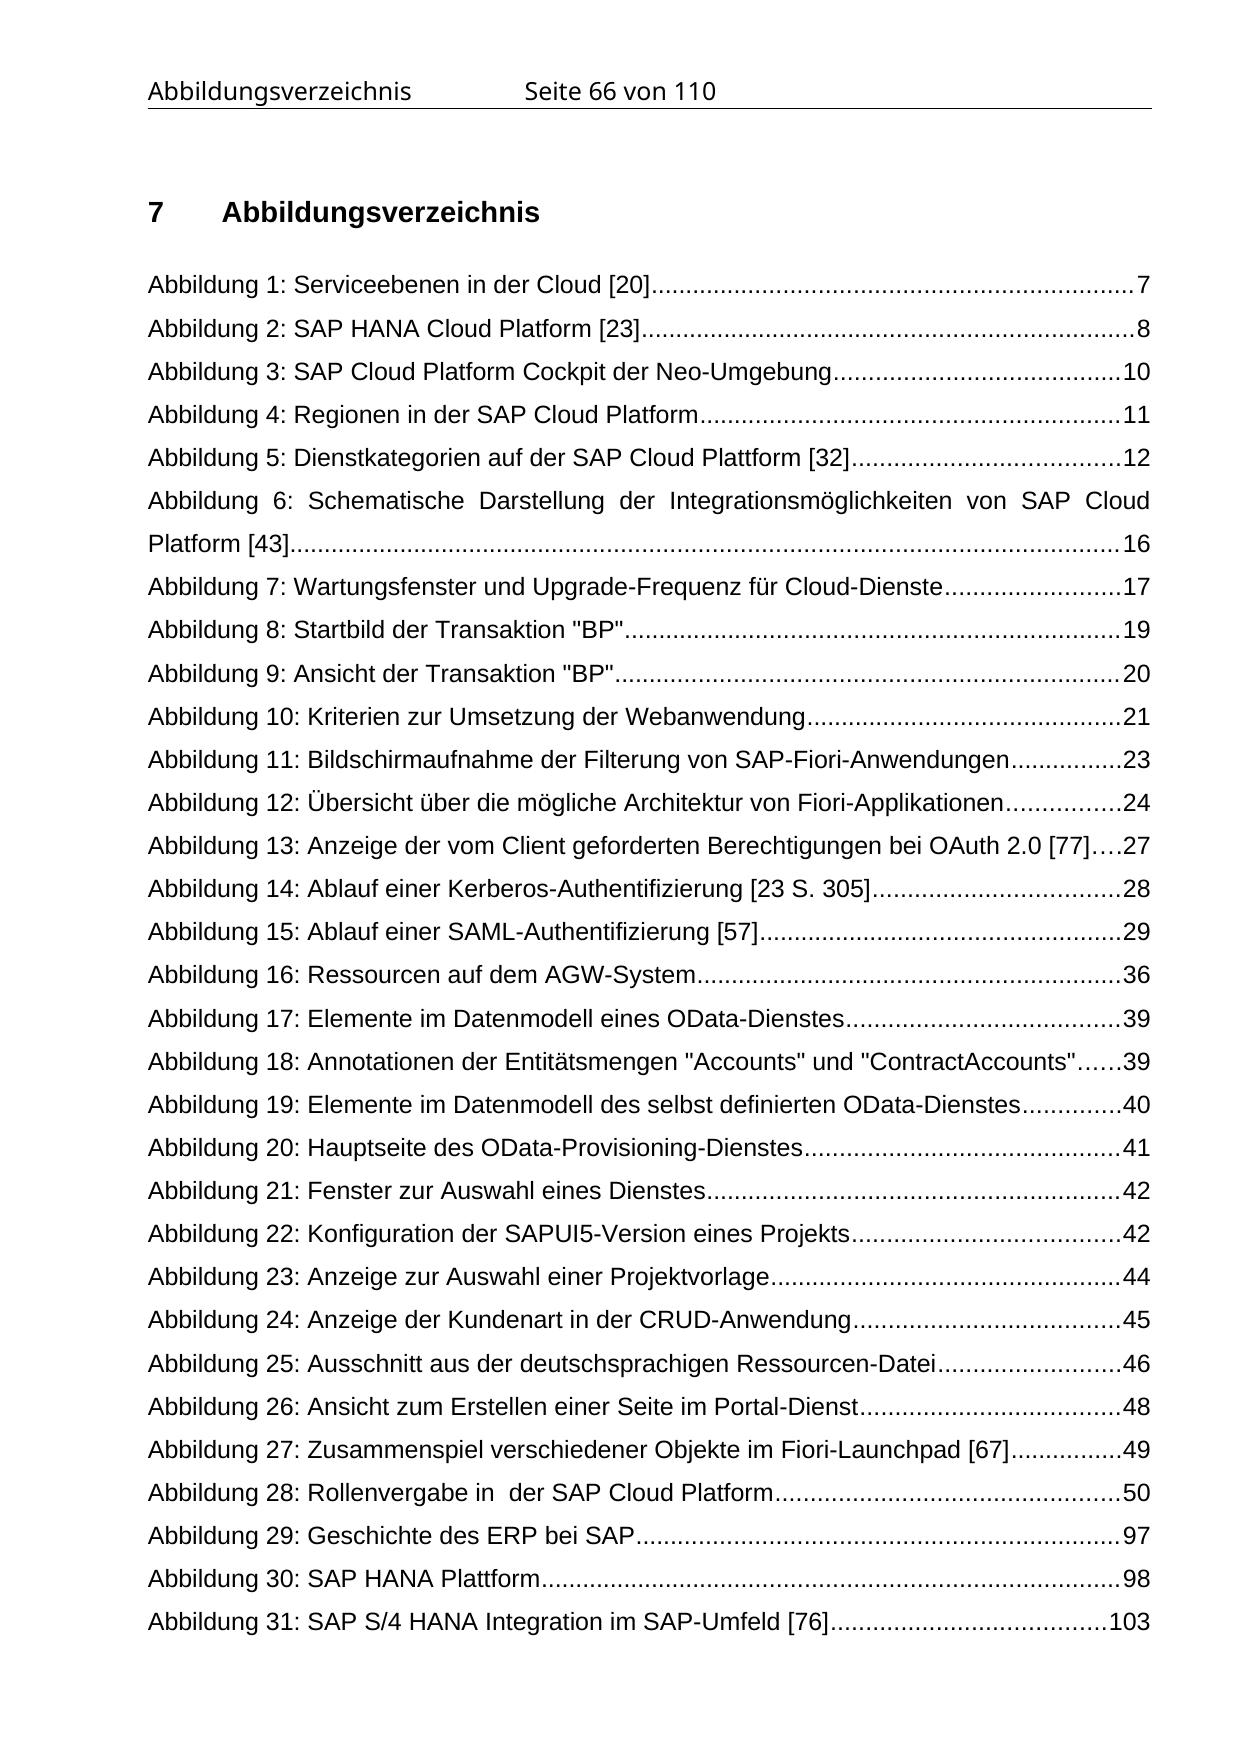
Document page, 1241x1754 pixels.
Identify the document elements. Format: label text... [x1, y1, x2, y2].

text Abbildung 3: SAP Cloud Platform Cockpit der Neo-Umgebung 10 [148, 357, 1152, 385]
text Abbildung 31: SAP S/4 HANA Integration im SAP-Umfeld [76] 103 [148, 1607, 1152, 1636]
text Abbildung 10: Kriterien zur Umsetzung der Webanwendung 21 [148, 702, 1152, 730]
text Abbildung 14: Ablauf einer Kerberos-Authentifizierung [23 S. 305] 28 [148, 874, 1152, 903]
text Abbildung 19: Elemente im Datenmodell des selbst definierten OData-Dienstes 40 [148, 1090, 1152, 1118]
text Abbildung 15: Ablauf einer SAML-Authentifizierung [57] 29 [148, 917, 1152, 946]
text Abbildung 7: Wartungsfenster und Upgrade-Frequenz für Cloud-Dienste 17 [148, 572, 1152, 601]
text Abbildung 30: SAP HANA Plattform 98 [148, 1564, 1152, 1593]
text Abbildung 5: Dienstkategorien auf der SAP Cloud Plattform [32] 12 [148, 443, 1152, 472]
text Abbildung 9: Ansicht der Transaktion "BP" 20 [148, 658, 1152, 687]
text Abbildung 18: Annotationen der Entitätsmengen "Accounts" und "ContractAccounts" 39 [148, 1047, 1152, 1075]
subtitle Abbildungsverzeichnis [148, 195, 1152, 229]
text Abbildung 13: Anzeige der vom Client geforderten Berechtigungen bei OAuth 2.0 [77] 27 [148, 831, 1152, 860]
text Abbildung 16: Ressourcen auf dem AGW-System 36 [148, 960, 1152, 989]
text Abbildung 22: Konfiguration der SAPUI5-Version eines Projekts 42 [148, 1219, 1152, 1248]
text Abbildung 12: Übersicht über die mögliche Architektur von Fiori-Applikationen 24 [148, 788, 1152, 817]
text Abbildung 6: Schematische Darstellung der Integrationsmöglichkeiten von SAP Cloud Platform [43] 16 [148, 486, 1152, 558]
text Abbildung 29: Geschichte des ERP bei SAP 97 [148, 1521, 1152, 1550]
text Abbildung 2: SAP HANA Cloud Platform [23] 8 [148, 313, 1152, 342]
text Abbildung 25: Ausschnitt aus der deutschsprachigen Ressourcen-Datei 46 [148, 1348, 1152, 1377]
text Abbildung 21: Fenster zur Auswahl eines Dienstes 42 [148, 1176, 1152, 1205]
text Abbildung 4: Regionen in der SAP Cloud Platform 11 [148, 400, 1152, 428]
text Abbildung 17: Elemente im Datenmodell eines OData-Dienstes 39 [148, 1003, 1152, 1032]
text Abbildung 28: Rollenvergabe in der SAP Cloud Platform 50 [148, 1478, 1152, 1507]
text Abbildung 24: Anzeige der Kundenart in der CRUD-Anwendung 45 [148, 1305, 1152, 1334]
text Abbildung 23: Anzeige zur Auswahl einer Projektvorlage 44 [148, 1262, 1152, 1291]
text Abbildung 1: Serviceebenen in der Cloud [20] 7 [148, 270, 1152, 299]
text Abbildung 26: Ansicht zum Erstellen einer Seite im Portal-Dienst 48 [148, 1392, 1152, 1420]
text Abbildung 27: Zusammenspiel verschiedener Objekte im Fiori-Launchpad [67] 49 [148, 1435, 1152, 1463]
text Abbildung 20: Hauptseite des OData-Provisioning-Dienstes 41 [148, 1133, 1152, 1162]
text Abbildung 8: Startbild der Transaktion "BP" 19 [148, 615, 1152, 644]
text Abbildung 11: Bildschirmaufnahme der Filterung von SAP-Fiori-Anwendungen 23 [148, 745, 1152, 773]
